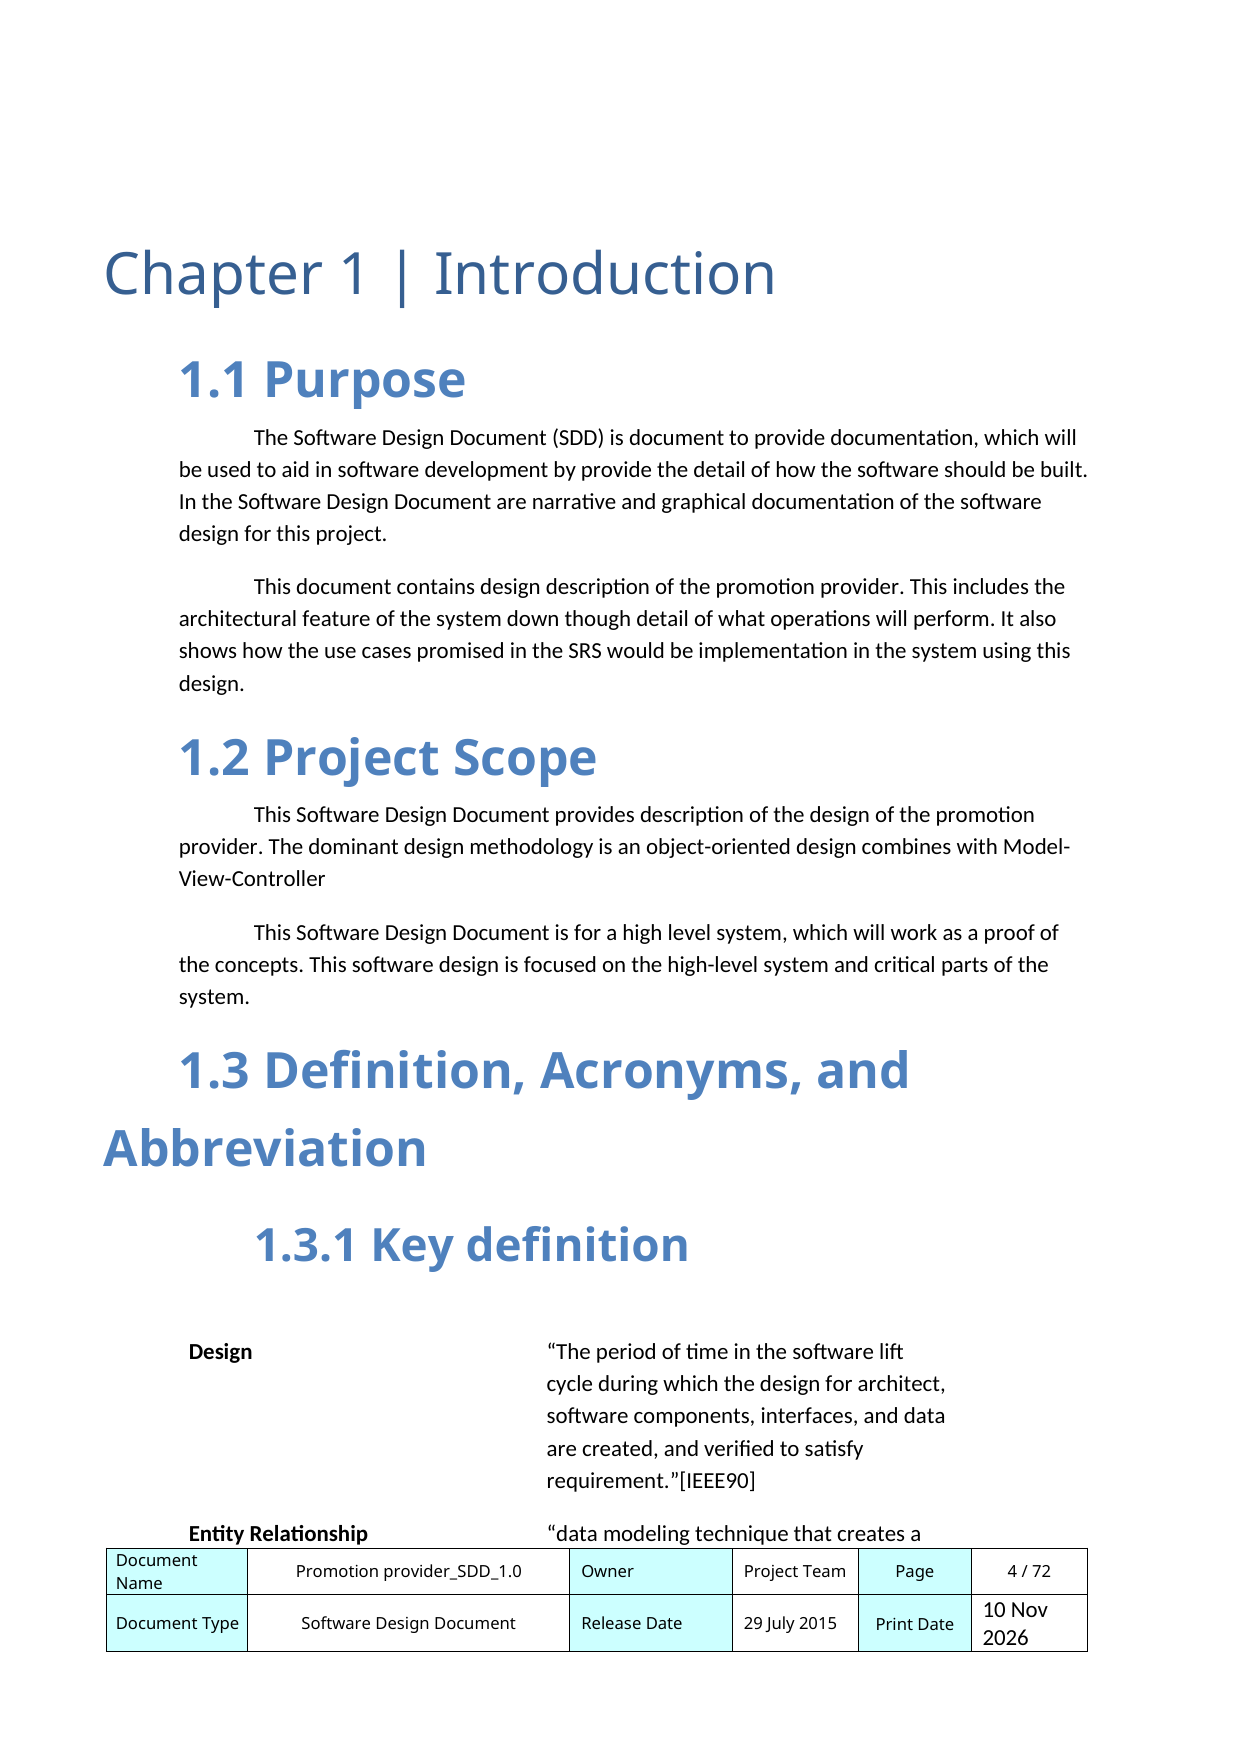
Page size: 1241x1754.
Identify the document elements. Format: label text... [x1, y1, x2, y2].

text The Software Design Document (SDD) is document to provide documentation, which will be used to aid in software development by provide the detail of how the software should be built. In the Software Design Document are narrative and graphical documentation of the software design for this project. [178, 423, 1090, 547]
subtitle 1.1 Purpose [103, 344, 1090, 412]
text This document contains design description of the promotion provider. This includes the architectural feature of the system down though detail of what operations will perform. It also shows how the use cases promised in the SRS would be implementation in the system using this design. [178, 572, 1090, 697]
subtitle 1.2 Project Scope [103, 722, 1090, 790]
subtitle Chapter 1 | Introduction [103, 232, 1090, 312]
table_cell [535, 1519, 967, 1547]
table_header Design [104, 1337, 535, 1519]
table_header “The period of time in the software lift cycle during which the design for architect, software components, interfaces, and data are created, and verified to satisfy requirement.”[IEEE90] [535, 1337, 967, 1519]
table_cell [104, 1519, 535, 1547]
text This Software Design Document provides description of the design of the promotion provider. The dominant design methodology is an object-oriented design combines with Model-View-Controller [178, 800, 1090, 893]
subtitle 1.3.1 Key definition [103, 1212, 1090, 1275]
subtitle 1.3 Definition, Acronyms, and Abbreviation [103, 1035, 1090, 1181]
text This Software Design Document is for a high level system, which will work as a proof of the concepts. This software design is focused on the high-level system and critical parts of the system. [178, 918, 1090, 1010]
